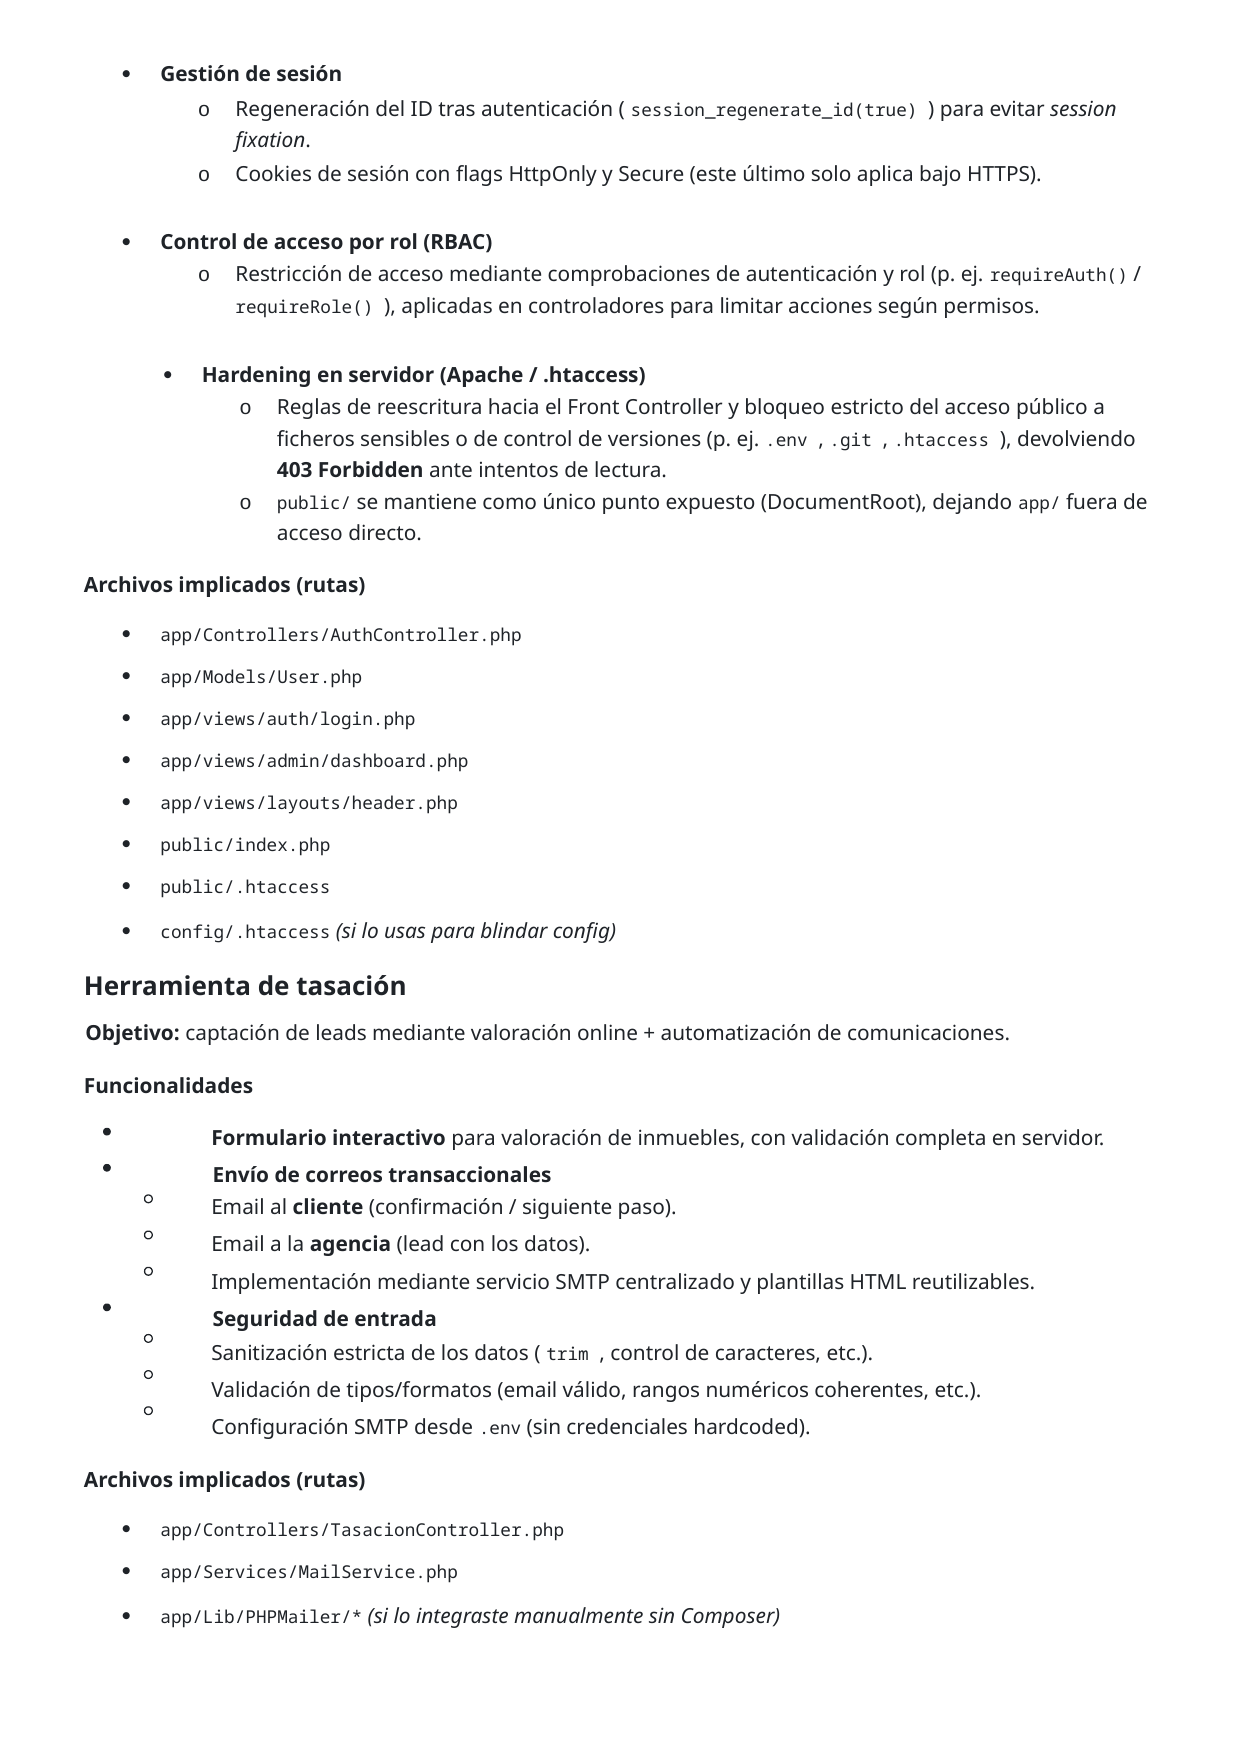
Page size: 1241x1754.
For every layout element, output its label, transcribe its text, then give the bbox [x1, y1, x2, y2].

text Email a la agencia (lead con los datos). [125, 1229, 1148, 1258]
text Validación de tipos/formatos (email válido, rangos numéricos coherentes, etc.). [125, 1375, 1148, 1403]
subtitle Seguridad de entrada [127, 1304, 1154, 1333]
list app/views/layouts/header.php [123, 790, 1134, 814]
list app/Lib/PHPMailer/* (si lo integraste manualmente sin Composer) [123, 1601, 795, 1630]
text Formulario interactivo para valoración de inmuebles, con validación completa en servidor. [125, 1123, 1148, 1152]
list config/.htaccess (si lo usas para blindar config) [123, 916, 1154, 944]
list app/Services/MailService.php [123, 1559, 771, 1583]
list Reglas de reescritura hacia el Front Controller y bloqueo estricto del acceso público a ficheros sensibles o de control de versiones (p. ej. .env , .git , .htaccess ), devolviendo 403 Forbidden ante intentos de lectura. [239, 392, 1148, 484]
subtitle Regeneración del ID tras autenticación ( session_regenerate_id(true) ) para evitar session fixation. [198, 94, 1154, 153]
list public/index.php [123, 832, 1134, 856]
list public/ se mantiene como único punto expuesto (DocumentRoot), dejando app/ fuera de acceso directo. [239, 487, 1149, 547]
subtitle Cookies de sesión con flags HttpOnly y Secure (este último solo aplica bajo HTTPS). [198, 159, 1154, 188]
text Configuración SMTP desde .env (sin credenciales hardcoded). [125, 1412, 1148, 1441]
text Email al cliente (confirmación / siguiente paso). [125, 1192, 1148, 1221]
subtitle Herramienta de tasación [84, 968, 1154, 1003]
subtitle Archivos implicados (rutas) [84, 570, 1154, 599]
subtitle Envío de correos transaccionales [127, 1161, 1154, 1189]
subtitle Gestión de sesión [123, 59, 1154, 88]
list app/views/admin/dashboard.php [123, 748, 1134, 772]
list Restricción de acceso mediante comprobaciones de autenticación y rol (p. ej. requireAuth() / requireRole() ), aplicadas en controladores para limitar acciones según permisos. [198, 259, 1148, 319]
text Implementación mediante servicio SMTP centralizado y plantillas HTML reutilizables. [125, 1267, 1148, 1295]
text Sanitización estricta de los datos ( trim , control de caracteres, etc.). [125, 1338, 1148, 1366]
subtitle Funcionalidades [84, 1071, 1154, 1099]
text Objetivo: captación de leads mediante valoración online + automatización de comunicaciones. [85, 1018, 1148, 1047]
list app/Controllers/AuthController.php [123, 622, 1134, 646]
list public/.htaccess [123, 874, 1134, 898]
list app/Controllers/TasacionController.php [123, 1517, 771, 1541]
subtitle Control de acceso por rol (RBAC) [123, 227, 1154, 255]
subtitle Archivos implicados (rutas) [84, 1465, 1154, 1494]
list app/views/auth/login.php [123, 706, 1134, 730]
list app/Models/User.php [123, 664, 1134, 688]
subtitle Hardening en servidor (Apache / .htaccess) [164, 360, 1154, 389]
